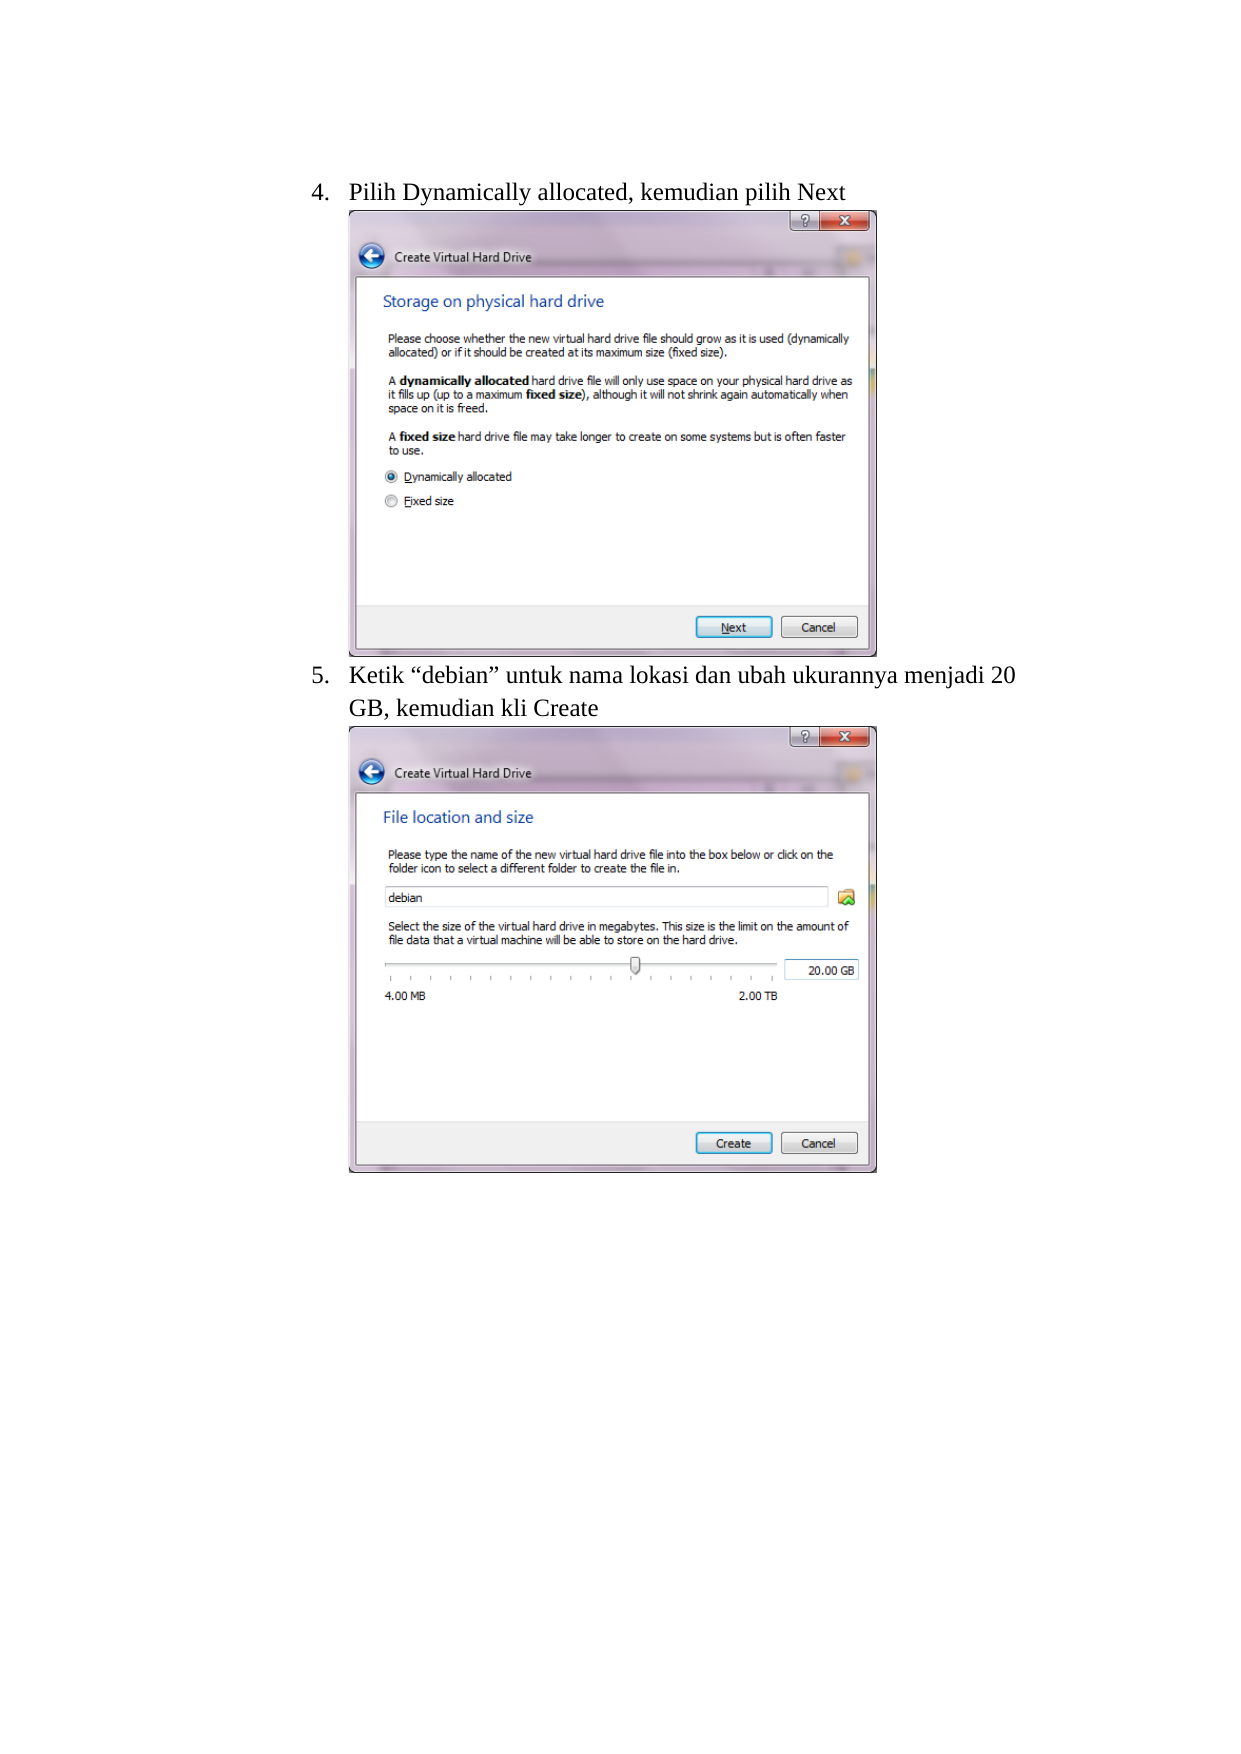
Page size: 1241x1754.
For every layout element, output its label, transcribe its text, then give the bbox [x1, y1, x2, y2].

picture [348, 210, 877, 657]
picture [348, 726, 877, 1173]
